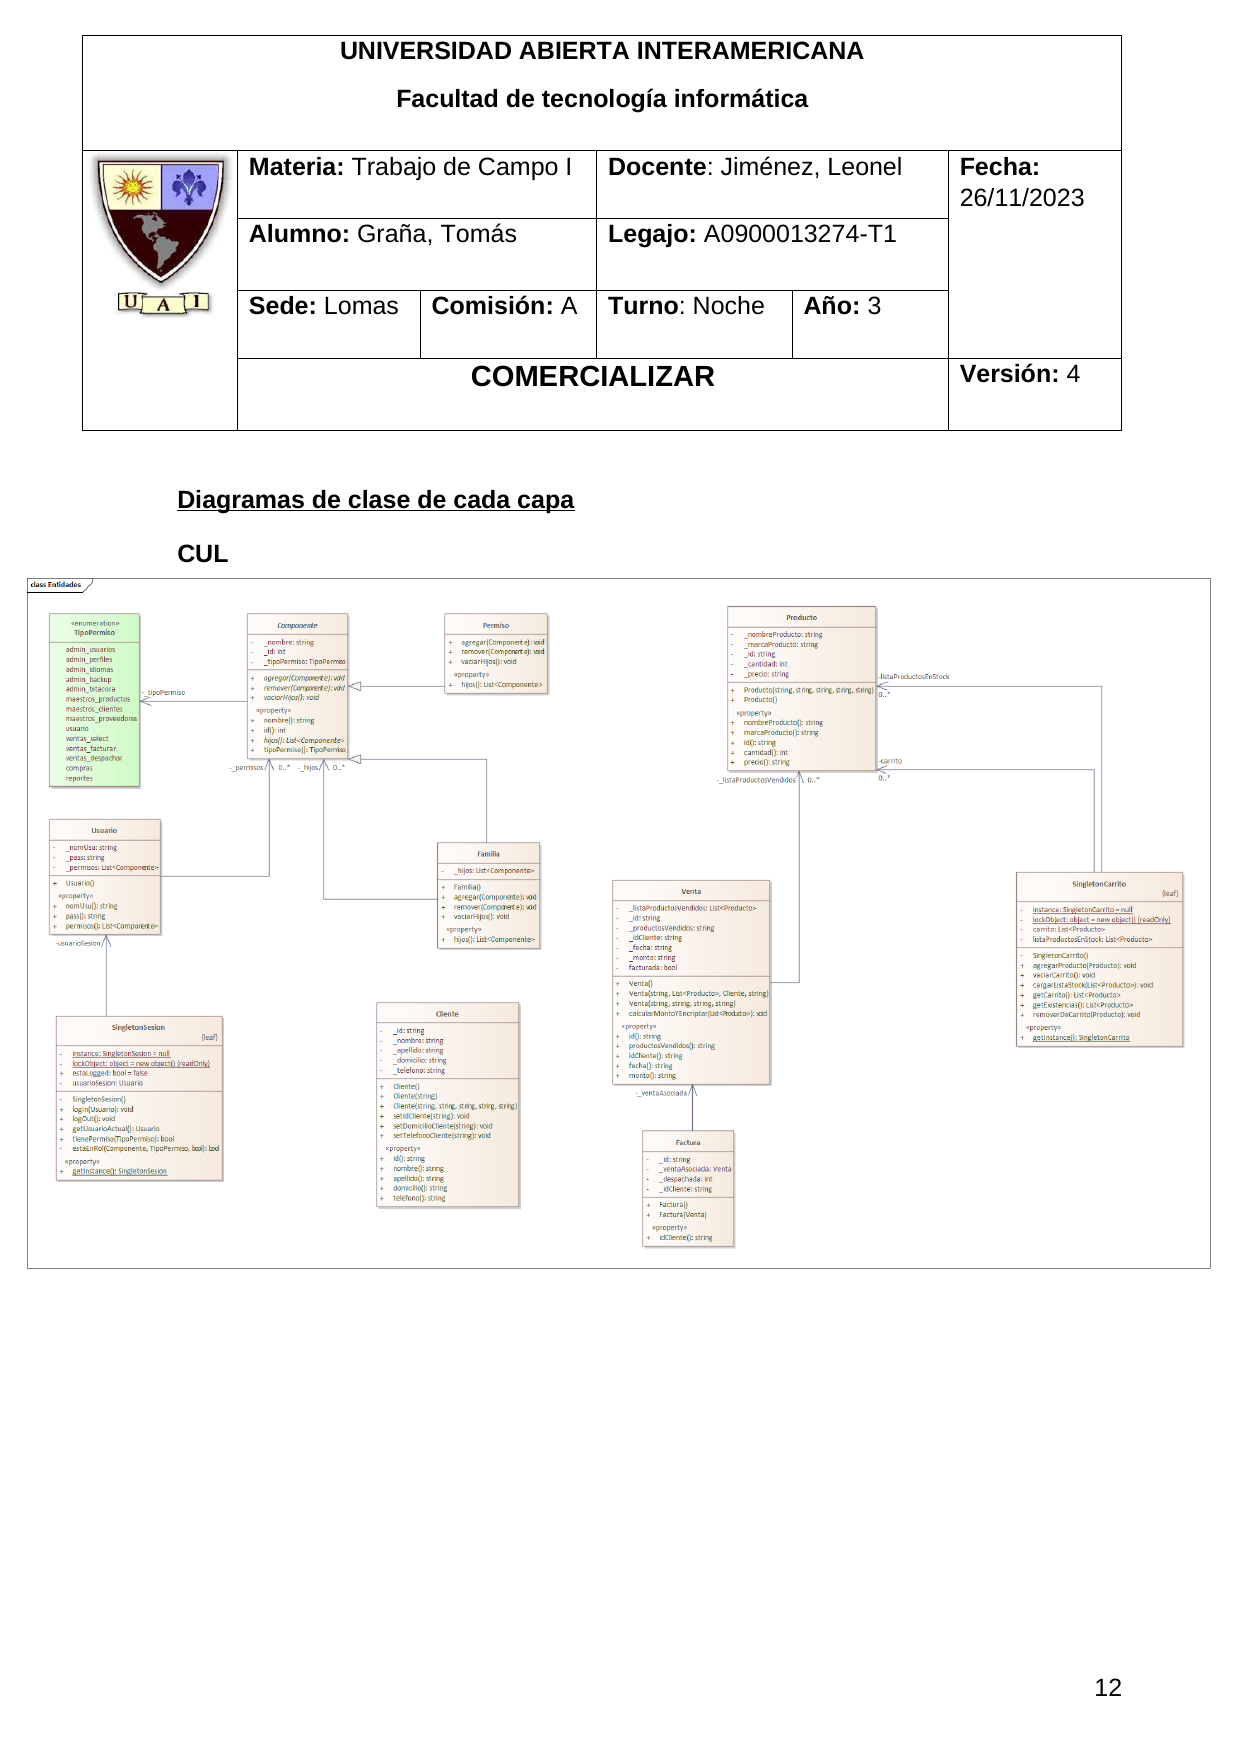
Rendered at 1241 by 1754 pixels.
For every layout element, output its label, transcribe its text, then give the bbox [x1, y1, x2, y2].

picture [22, 573, 1214, 1272]
subtitle Diagramas de clase de cada capa [177, 485, 1122, 513]
subtitle CUL [177, 539, 1122, 567]
picture [87, 151, 234, 320]
